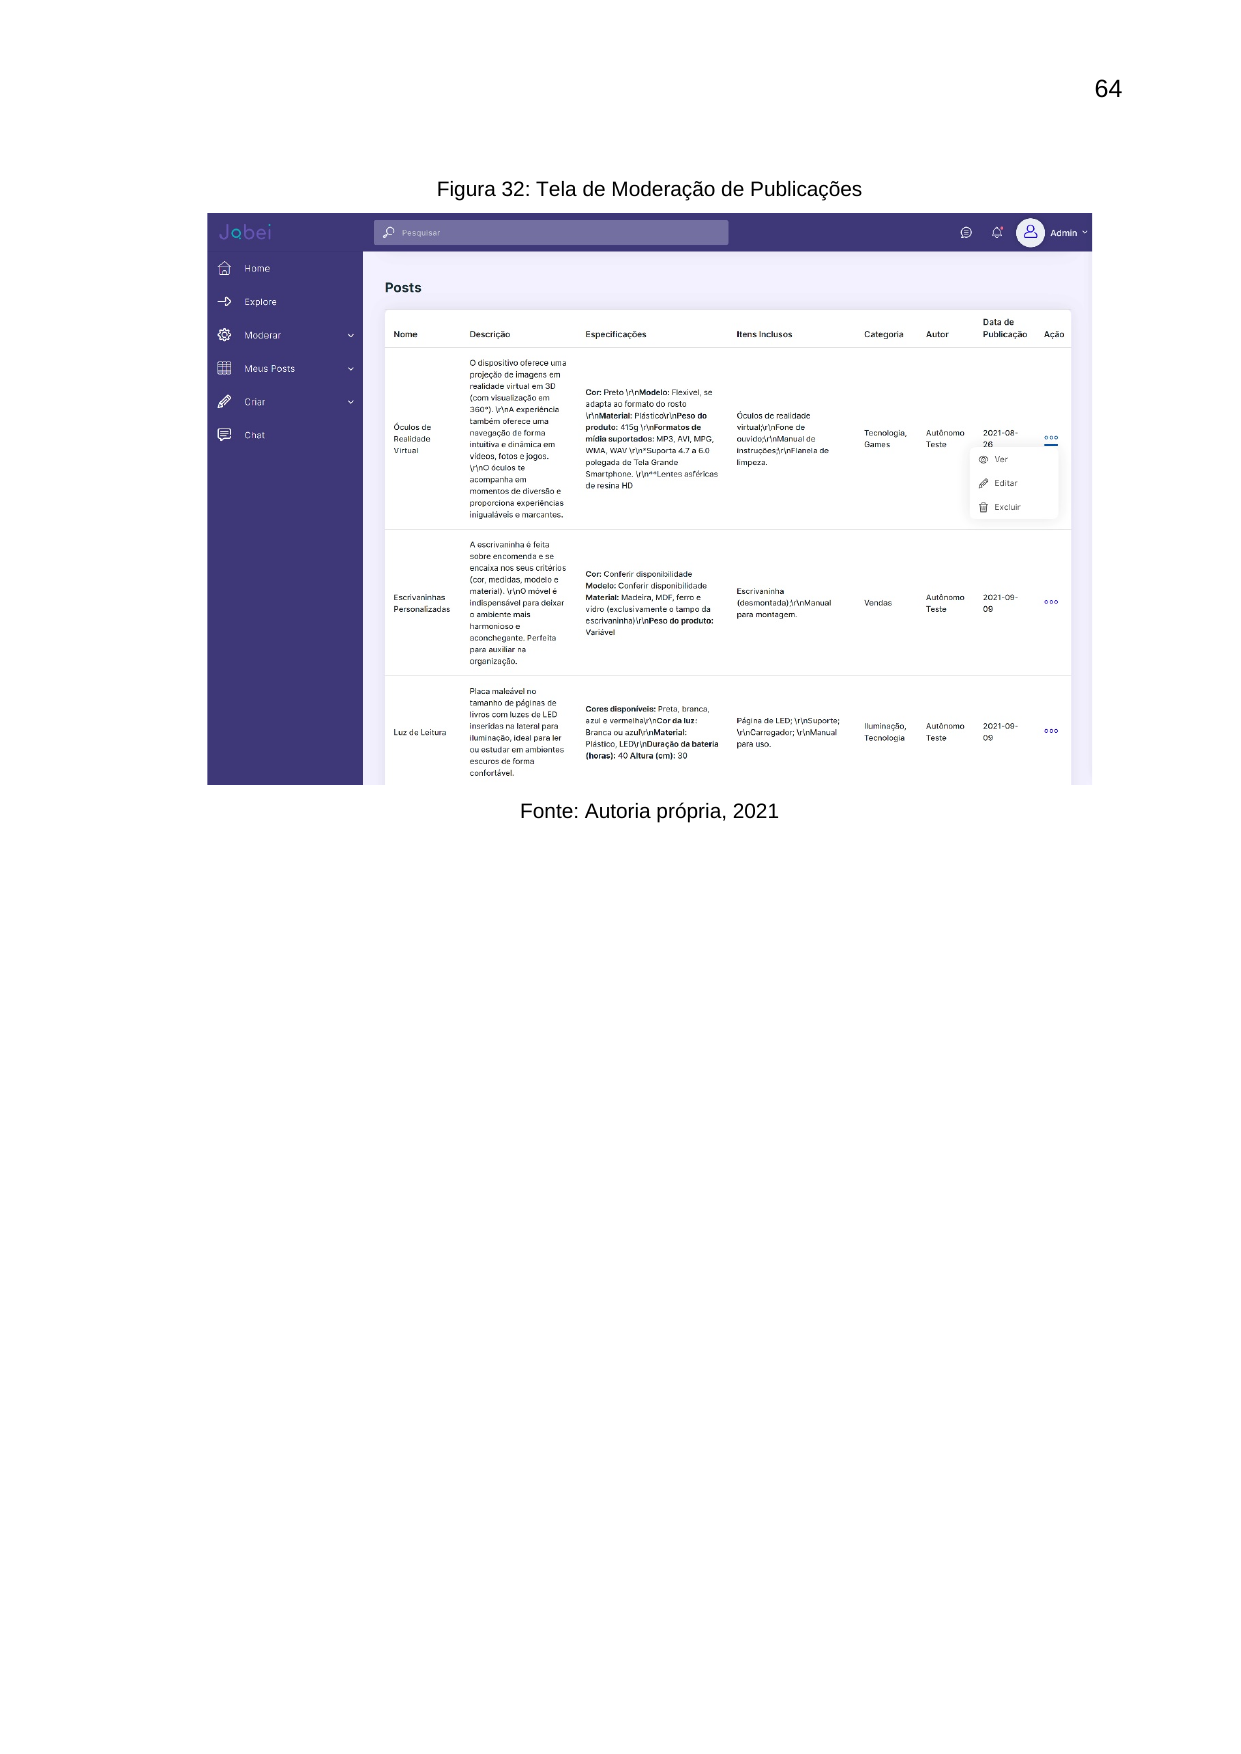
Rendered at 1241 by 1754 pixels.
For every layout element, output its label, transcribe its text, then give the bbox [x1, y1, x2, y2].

text Fonte: Autoria própria, 2021 [177, 799, 1122, 823]
picture [207, 213, 1093, 785]
text Figura 32: Tela de Moderação de Publicações [177, 177, 1122, 201]
